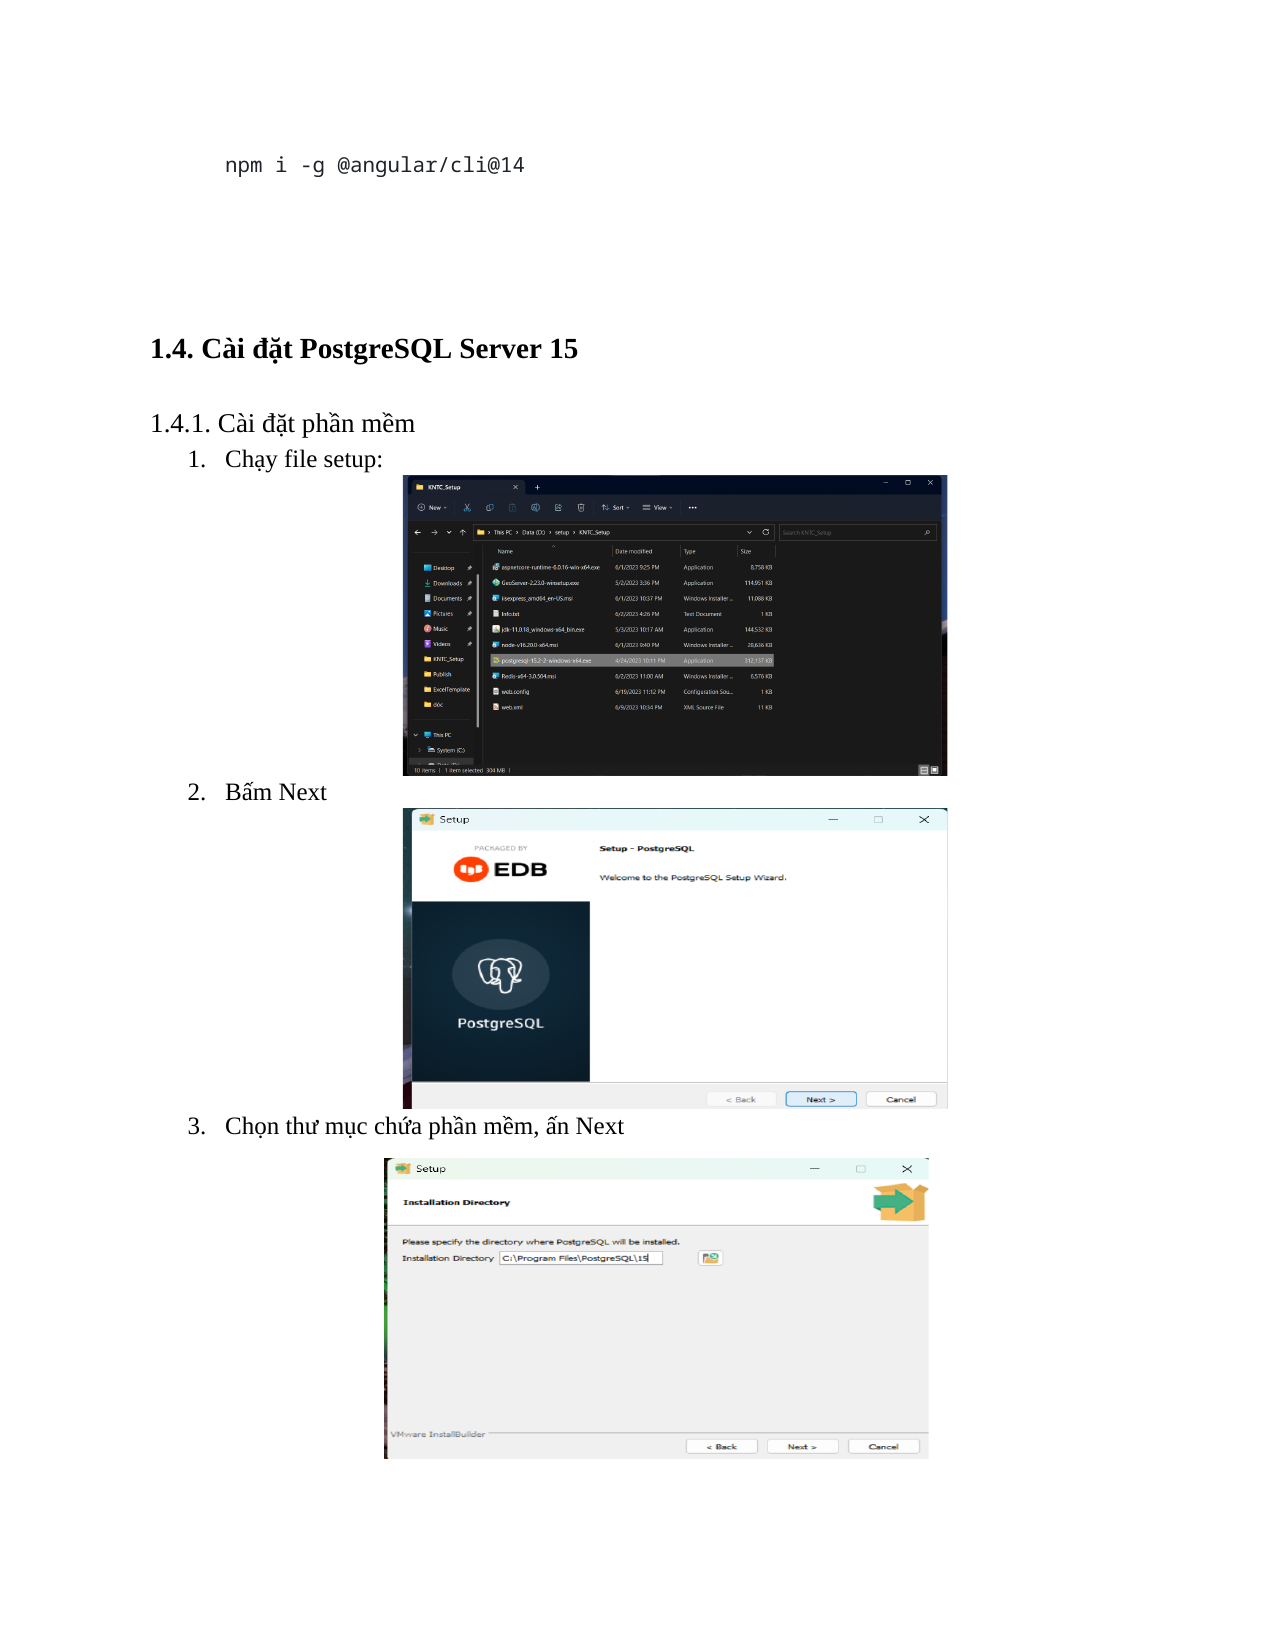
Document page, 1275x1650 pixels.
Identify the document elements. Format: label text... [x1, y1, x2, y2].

list Bấm Next [187, 777, 1125, 806]
list Chạy file setup: [187, 444, 1125, 473]
list Chọn thư mục chứa phần mềm, ấn Next [187, 1111, 1125, 1139]
picture [402, 808, 948, 1109]
list npm i -g @angular/cli@14 [225, 150, 1125, 178]
subtitle Cài đặt PostgreSQL Server 15 [150, 332, 1125, 365]
picture [402, 475, 948, 776]
picture [384, 1158, 929, 1459]
subtitle Cài đặt phần mềm [150, 407, 1125, 438]
